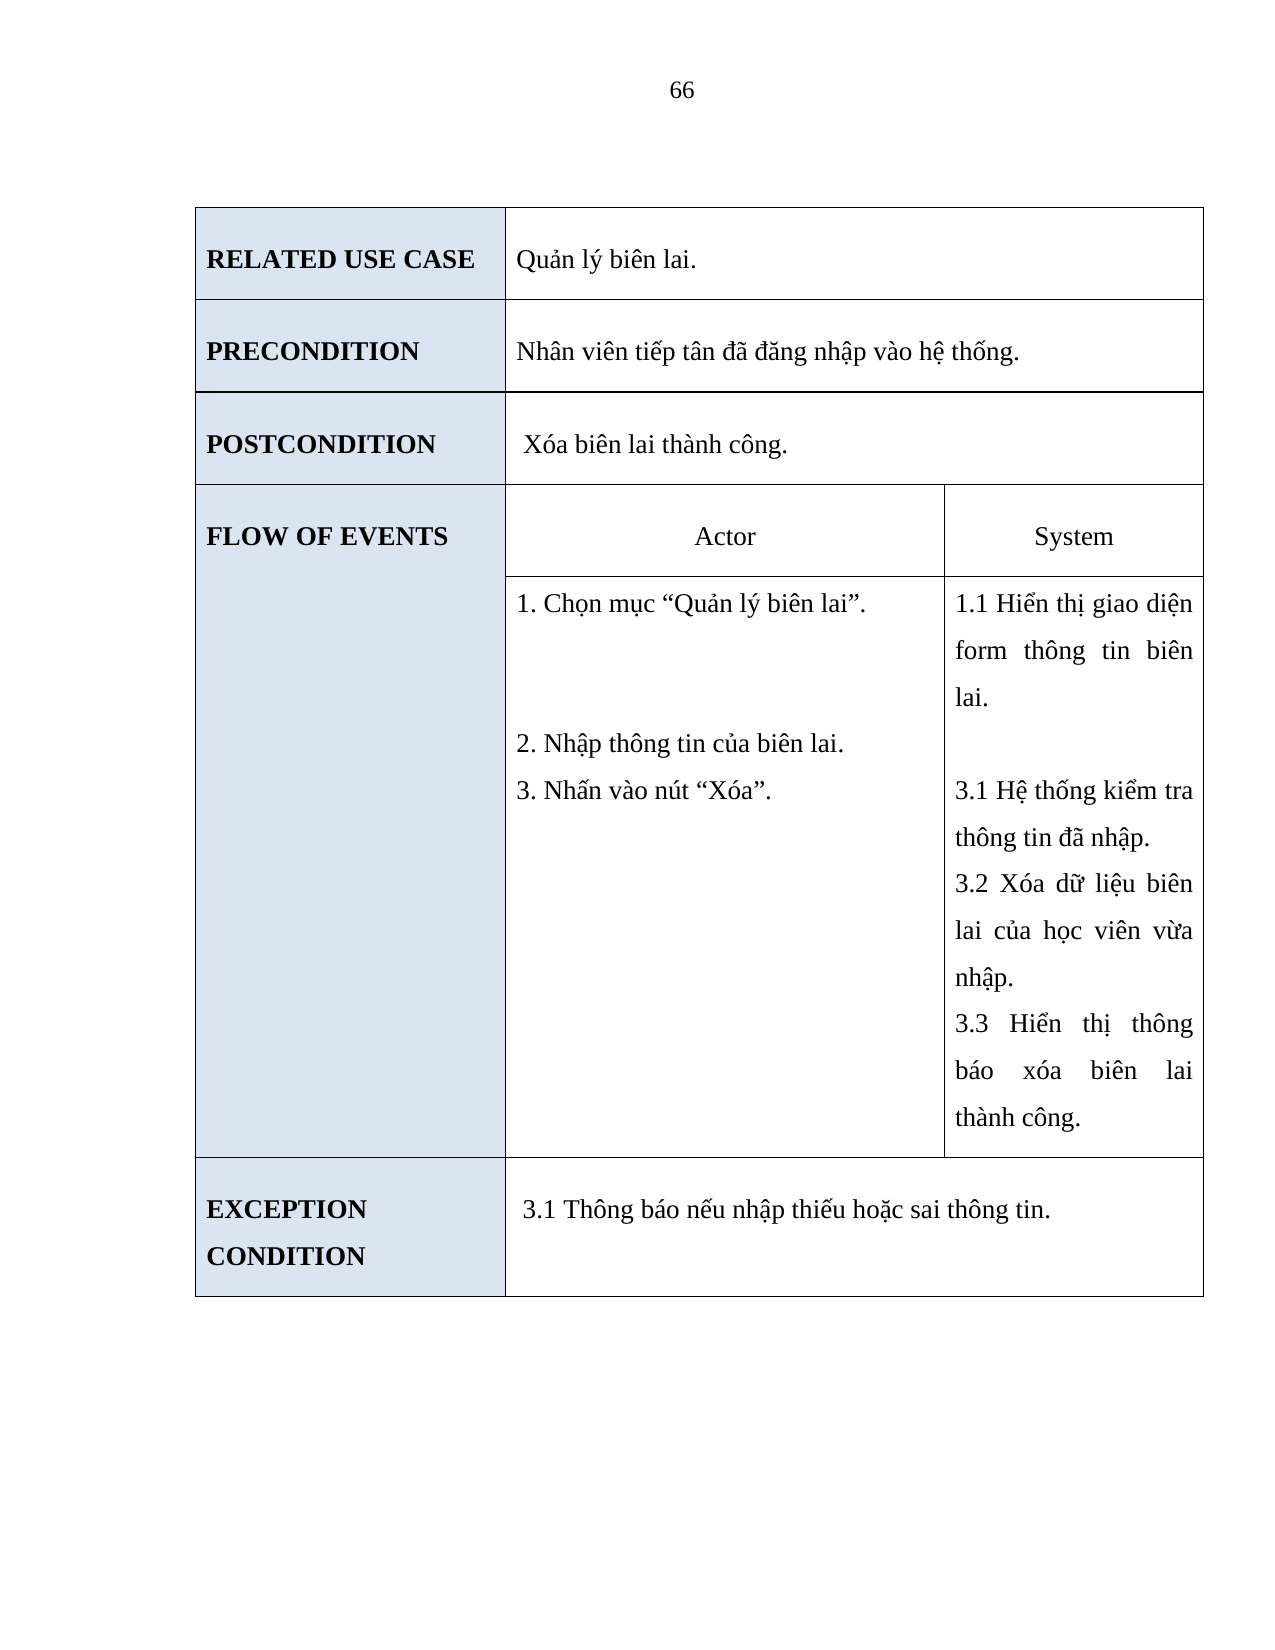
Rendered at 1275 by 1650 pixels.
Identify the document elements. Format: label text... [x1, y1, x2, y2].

table_cell Quản lý biên lai. [506, 208, 1203, 299]
table_cell 1. Chọn mục “Quản lý biên lai”. 2. Nhập thông tin của biên lai. 3. Nhấn vào nút “Xóa”. [506, 577, 944, 1157]
table_cell 3.1 Thông báo nếu nhập thiếu hoặc sai thông tin. [506, 1158, 1203, 1296]
table_cell EXCEPTION CONDITION [196, 1158, 505, 1296]
table_cell PRECONDITION [196, 300, 505, 391]
table_cell RELATED USE CASE [196, 208, 505, 299]
table_cell Xóa biên lai thành công. [506, 393, 1203, 484]
table_cell POSTCONDITION [196, 393, 505, 484]
table_cell Nhân viên tiếp tân đã đăng nhập vào hệ thống. [506, 300, 1203, 391]
table_cell FLOW OF EVENTS [196, 485, 505, 1157]
table_cell System [945, 485, 1203, 576]
table_cell Actor [506, 485, 944, 576]
table_cell 1.1 Hiển thị giao diện form thông tin biên lai. 3.1 Hệ thống kiểm tra thông tin đã nhập. 3.2 Xóa dữ liệu biên lai của học viên vừa nhập. 3.3 Hiển thị thông báo xóa biên lai thành công. [945, 577, 1203, 1157]
